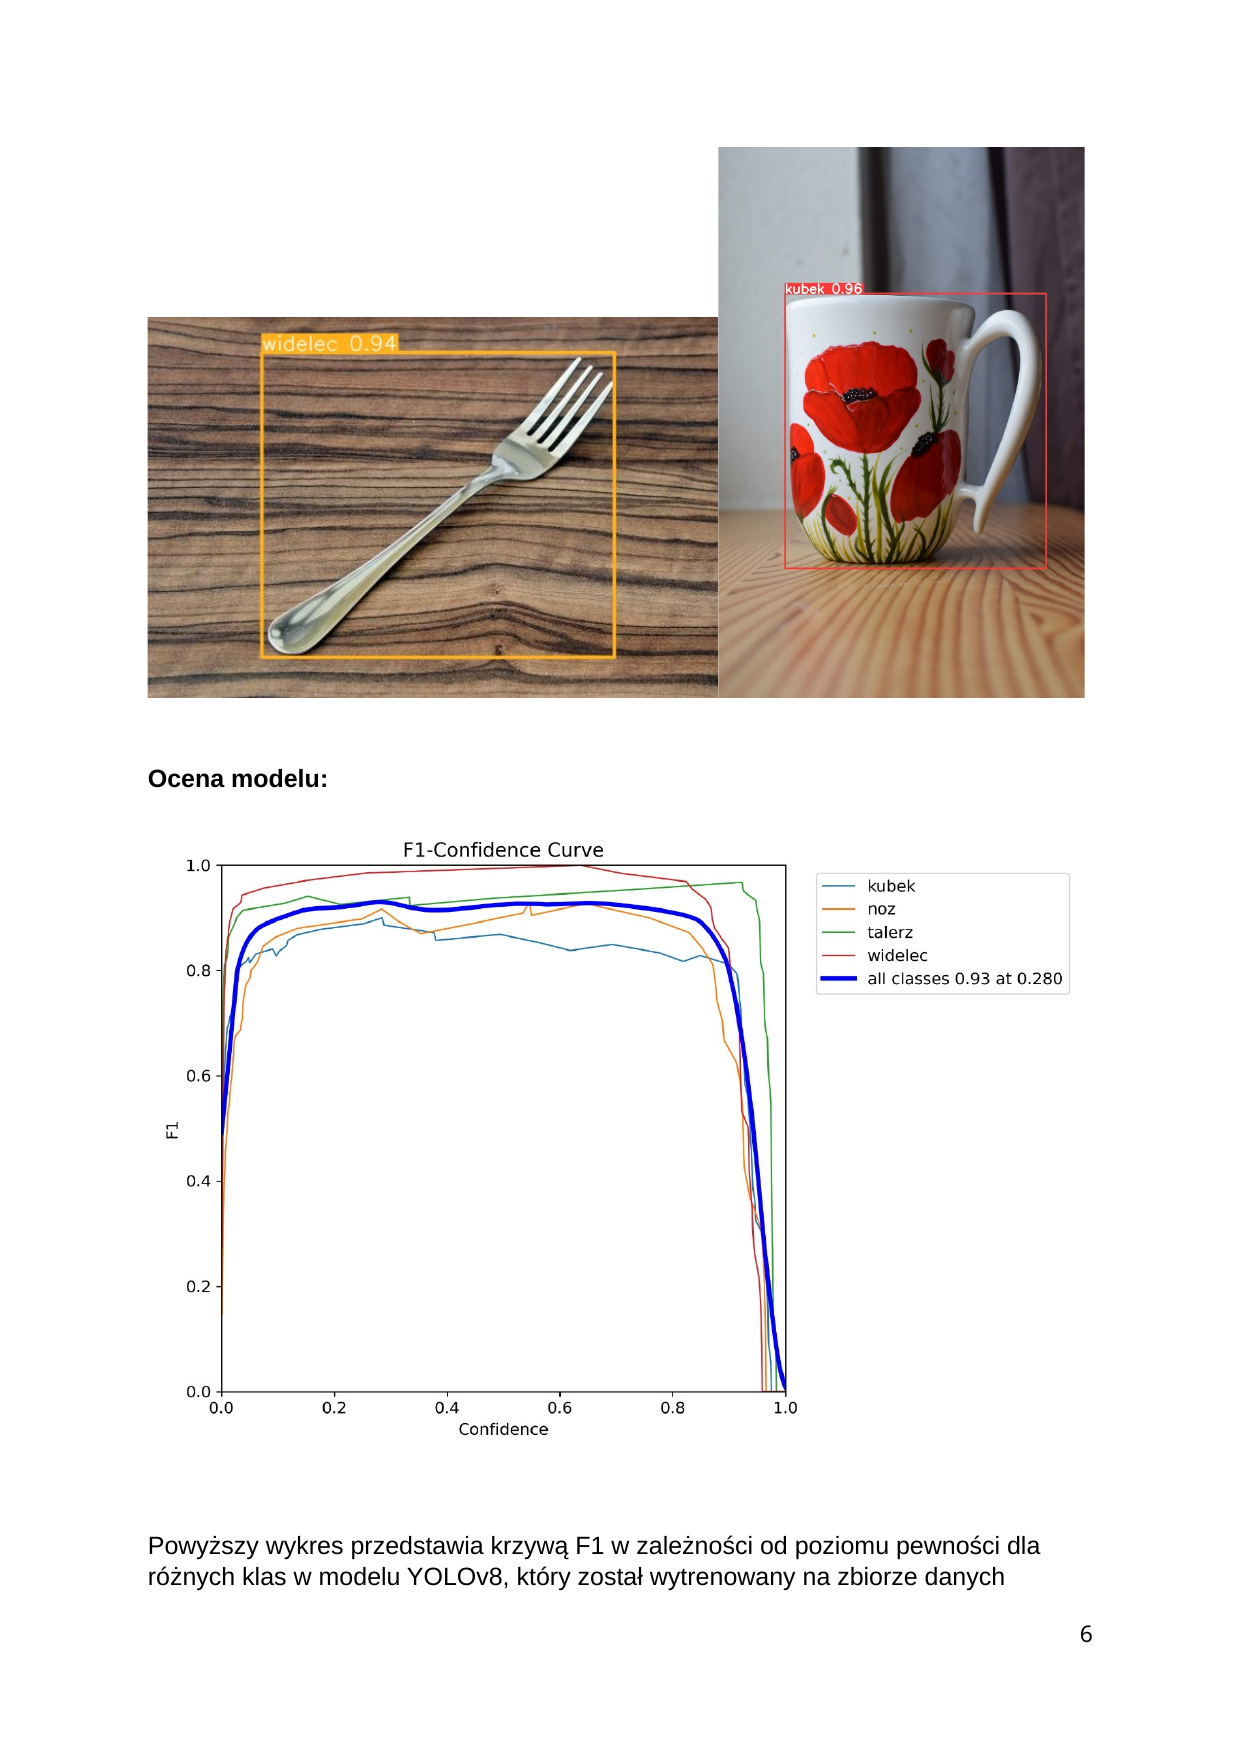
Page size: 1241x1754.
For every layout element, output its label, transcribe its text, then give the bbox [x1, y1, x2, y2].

text Ocena modelu: [148, 764, 1093, 793]
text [148, 1531, 1093, 1591]
picture [147, 147, 1085, 698]
picture [147, 824, 1093, 1455]
